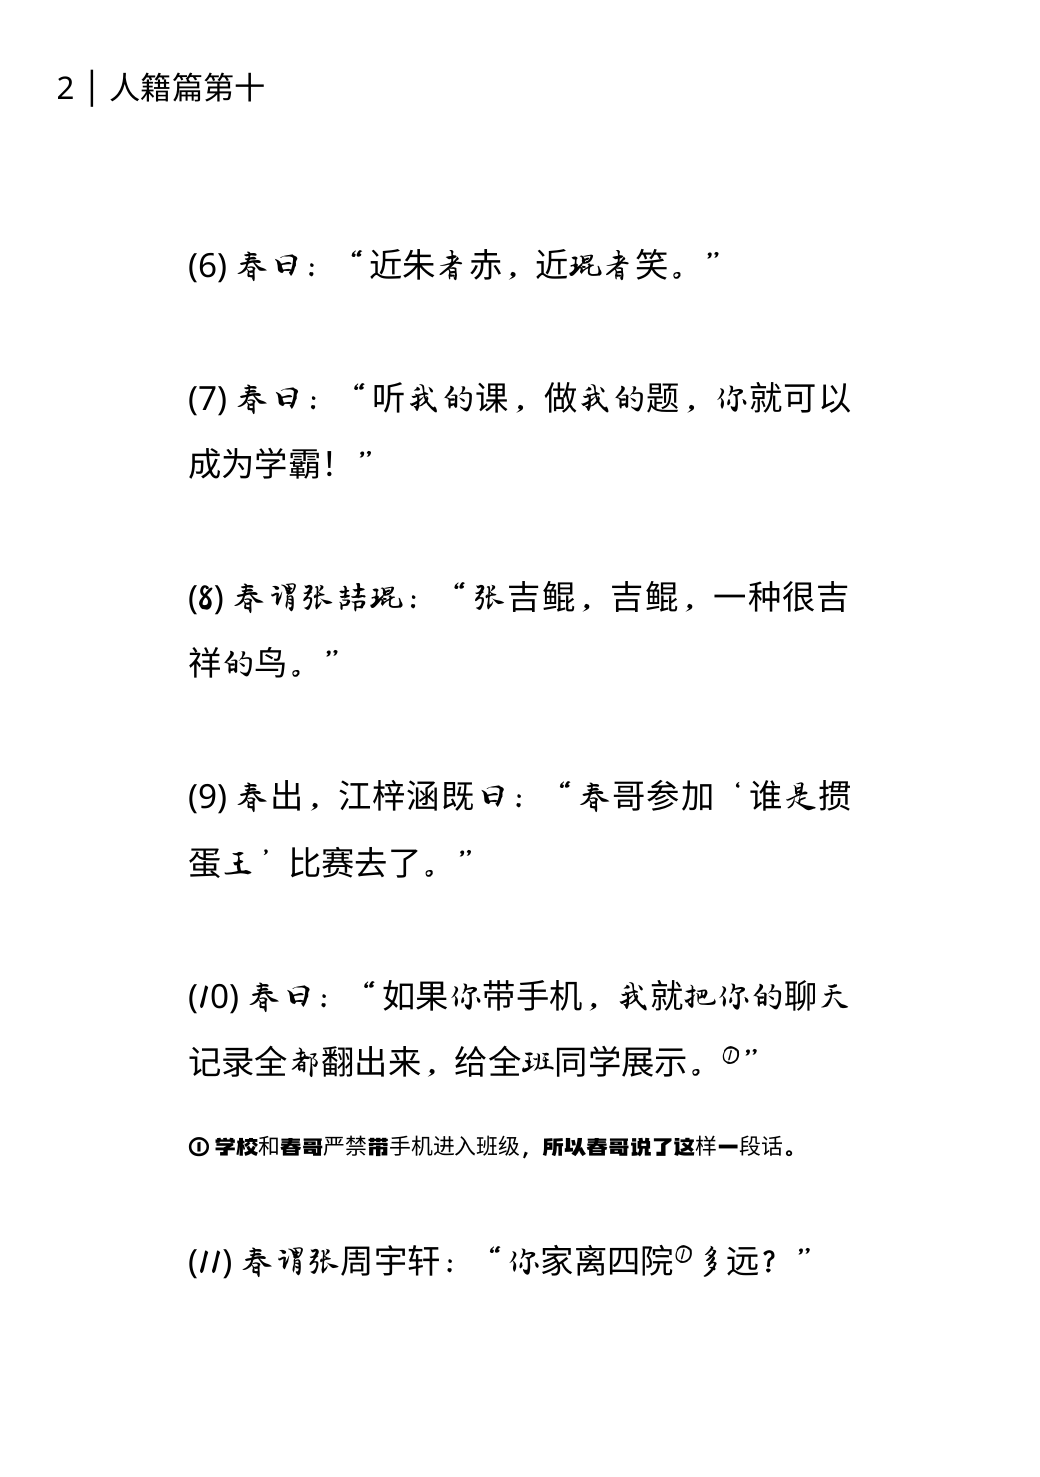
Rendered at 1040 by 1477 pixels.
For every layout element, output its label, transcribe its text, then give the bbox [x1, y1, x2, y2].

list 春谓张喆琨：“张吉鲲，吉鲲，一种很吉祥的鸟。” [188, 565, 852, 698]
list 春出，江梓涵既曰：“春哥参加‘谁是掼蛋王’比赛去了。” [188, 764, 852, 897]
list 春曰：“近朱者赤，近琨者笑。” [188, 233, 852, 299]
text ①学校和春哥严禁带手机进入班级，所以春哥说了这样一段话。 [188, 1130, 852, 1163]
list 春曰：“听我的课，做我的题，你就可以成为学霸！” [188, 366, 852, 499]
list 春曰：“如果你带手机，我就把你的聊天记录全都翻出来，给全班同学展示。①” [188, 964, 852, 1097]
list 春谓张周宇轩：“你家离四院①多远？” [188, 1230, 852, 1296]
